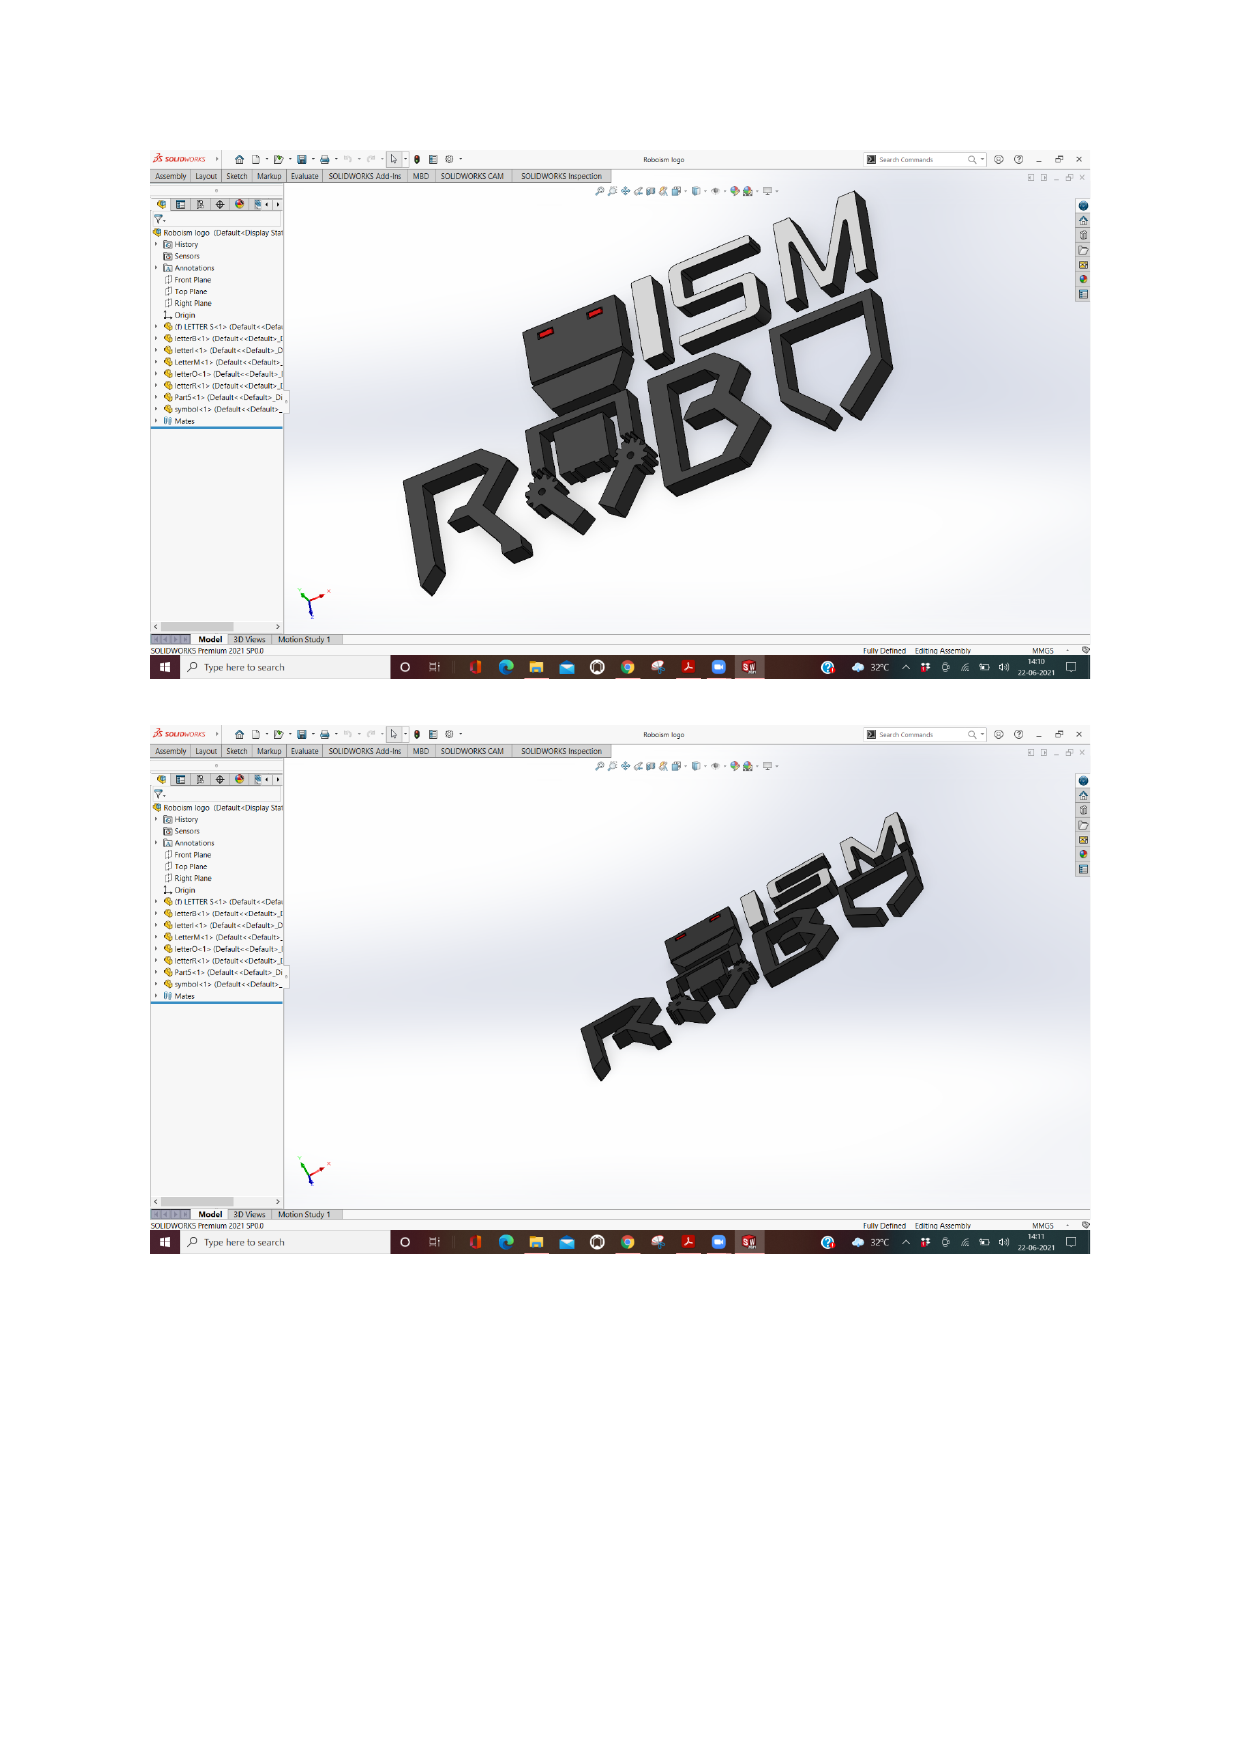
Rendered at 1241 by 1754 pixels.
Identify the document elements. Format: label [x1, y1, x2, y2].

picture [150, 150, 1091, 679]
picture [150, 725, 1091, 1254]
